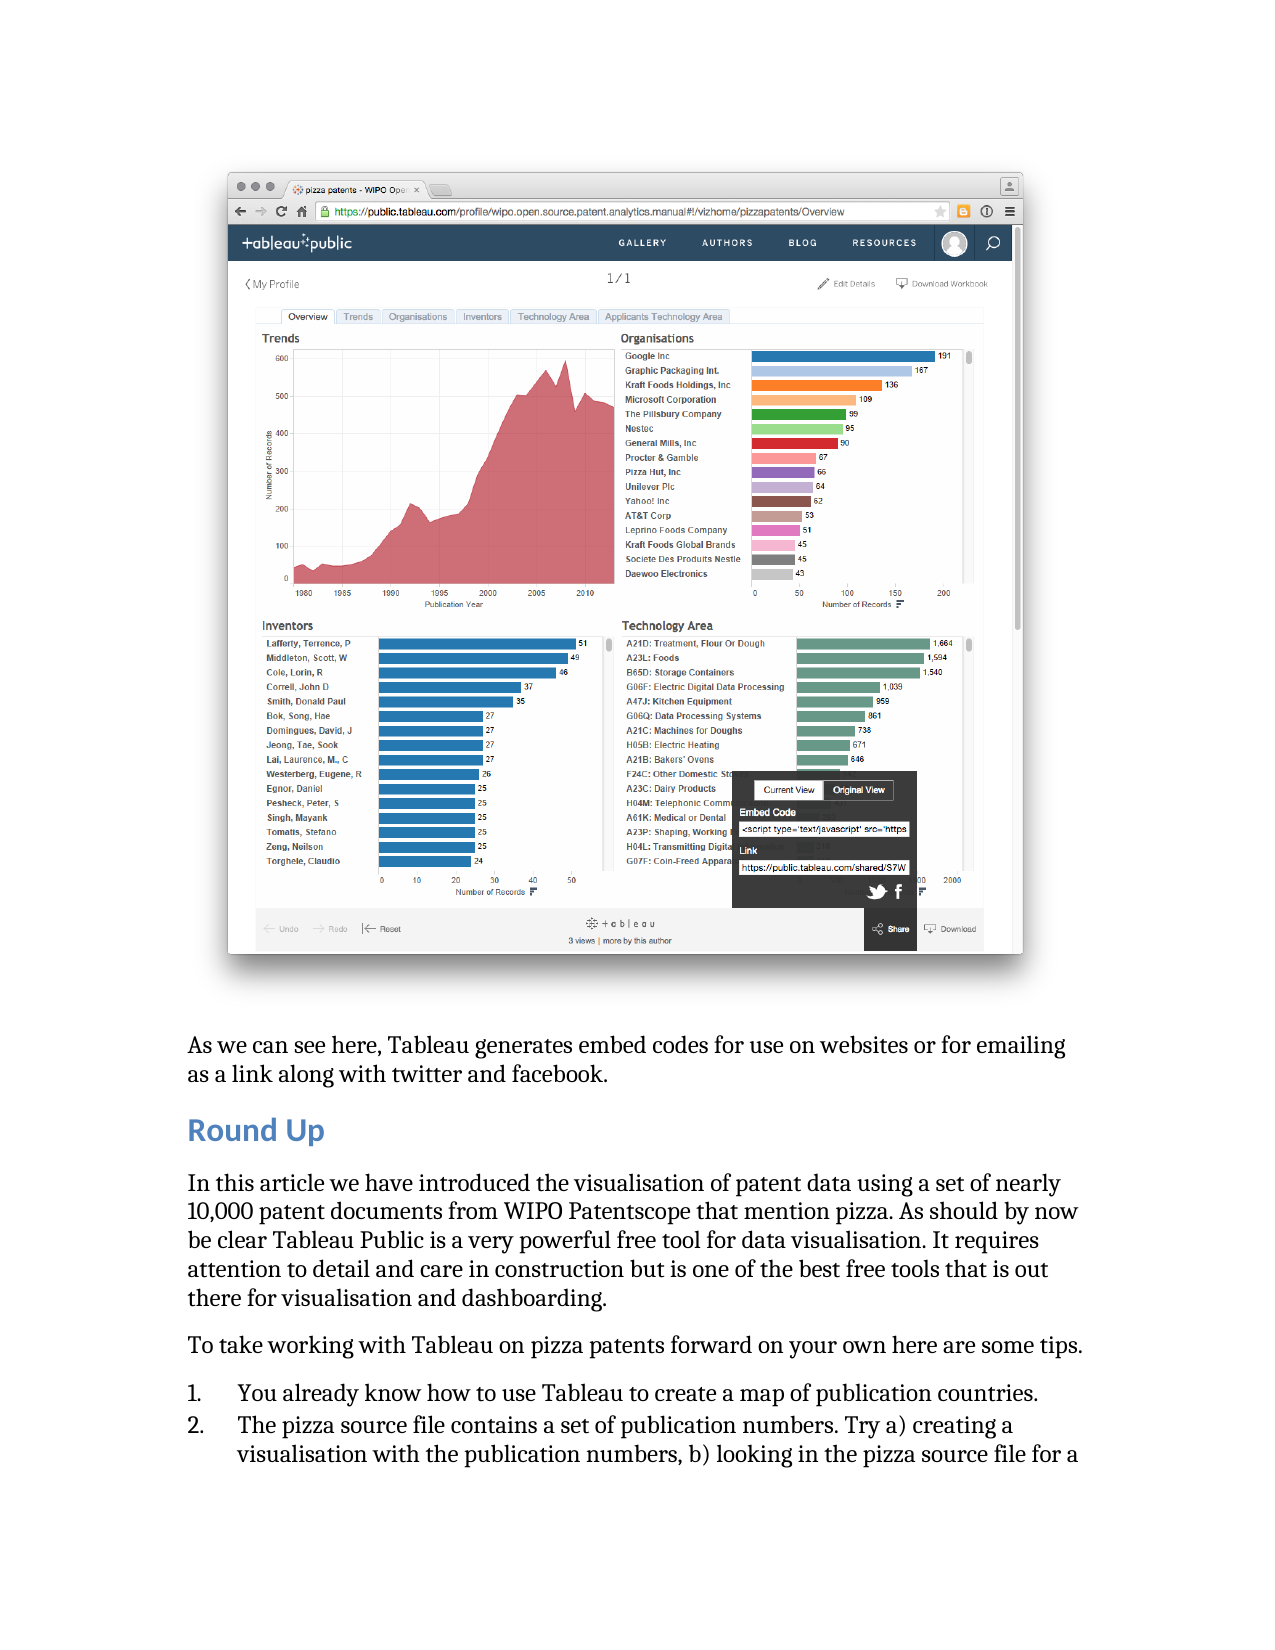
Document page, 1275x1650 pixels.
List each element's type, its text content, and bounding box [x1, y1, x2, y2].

text In this article we have introduced the visualisation of patent data using a set of nearly 10,000 patent documents from WIPO Patentscope that mention pizza. As should by now be clear Tableau Public is a very powerful free tool for data visualisation. It requires attention to detail and care in construction but is one of the best free tools that is out there for visualisation and dashboarding. [187, 1168, 1087, 1312]
subtitle Round Up [187, 1109, 1087, 1150]
text To take working with Tableau on pizza patents forward on your own here are some tips. [187, 1331, 1087, 1360]
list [187, 1411, 1087, 1468]
picture [187, 150, 1063, 1012]
list You already know how to use Tableau to create a map of publication countries. [187, 1378, 1087, 1407]
text As we can see here, Tableau generates embed codes for use on websites or for emailing as a link along with twitter and facebook. [187, 1031, 1087, 1088]
